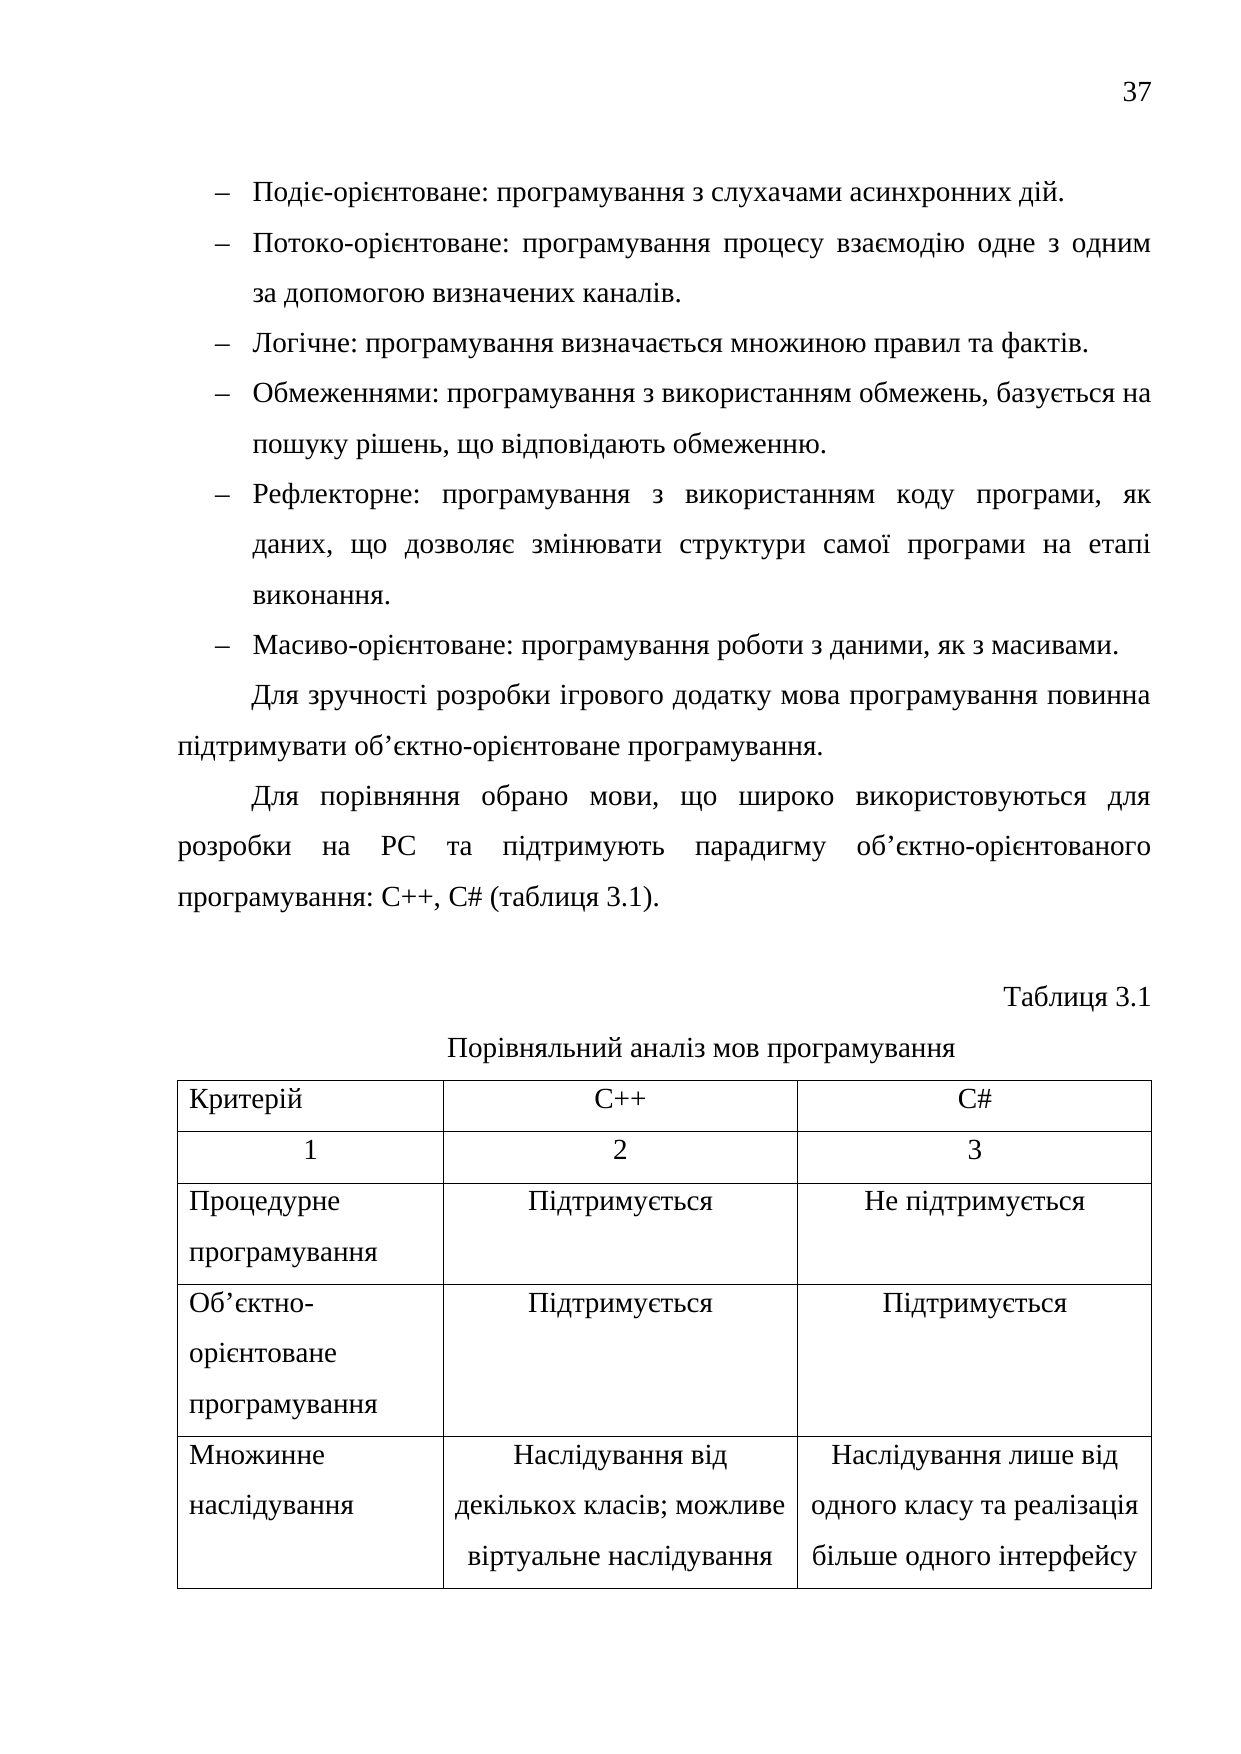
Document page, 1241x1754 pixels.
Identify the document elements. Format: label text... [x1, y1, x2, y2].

table_header С++ [444, 1081, 797, 1131]
table_cell 3 [798, 1132, 1151, 1182]
table_cell Множинне наслідування [178, 1437, 443, 1588]
table_cell Підтримується [444, 1184, 797, 1284]
list Логічне: програмування визначається множиною правил та фактів. [215, 325, 1152, 359]
table_header C# [798, 1081, 1151, 1131]
list Подіє-орієнтоване: програмування з слухачами асинхронних дій. [215, 174, 1152, 208]
text Порівняльний аналіз мов програмування [177, 1030, 1152, 1063]
table_cell Наслідування лише від одного класу та реалізація більше одного інтерфейсу [798, 1437, 1151, 1588]
table_cell 2 [444, 1132, 797, 1182]
table_header Критерій [178, 1081, 443, 1131]
table_cell Підтримується [444, 1285, 797, 1436]
table_cell 1 [178, 1132, 443, 1182]
table_cell Процедурне програмування [178, 1184, 443, 1284]
list Масиво-орієнтоване: програмування роботи з даними, як з масивами. [215, 627, 1152, 661]
text Для порівняння обрано мови, що широко використовуються для розробки на PC та підтримують парадигму об’єктно-орієнтованого програмування: С++, C# (таблиця 3.1). [177, 778, 1152, 912]
list Обмеженнями: програмування з використанням обмежень, базується на пошуку рішень, що відповідають обмеженню. [215, 376, 1152, 459]
table_cell Не підтримується [798, 1184, 1151, 1284]
text Таблиця 3.1 [177, 979, 1152, 1013]
list Рефлекторне: програмування з використанням коду програми, як даних, що дозволяє змінювати структури самої програми на етапі виконання. [215, 476, 1152, 610]
list Потоко-орієнтоване: програмування процесу взаємодію одне з одним за допомогою визначених каналів. [215, 225, 1152, 308]
text Для зручності розробки ігрового додатку мова програмування повинна підтримувати об’єктно-орієнтоване програмування. [177, 677, 1152, 761]
table_cell Наслідування від декількох класів; можливе віртуальне наслідування [444, 1437, 797, 1588]
table_cell Об’єктно-орієнтоване програмування [178, 1285, 443, 1436]
table_cell Підтримується [798, 1285, 1151, 1436]
